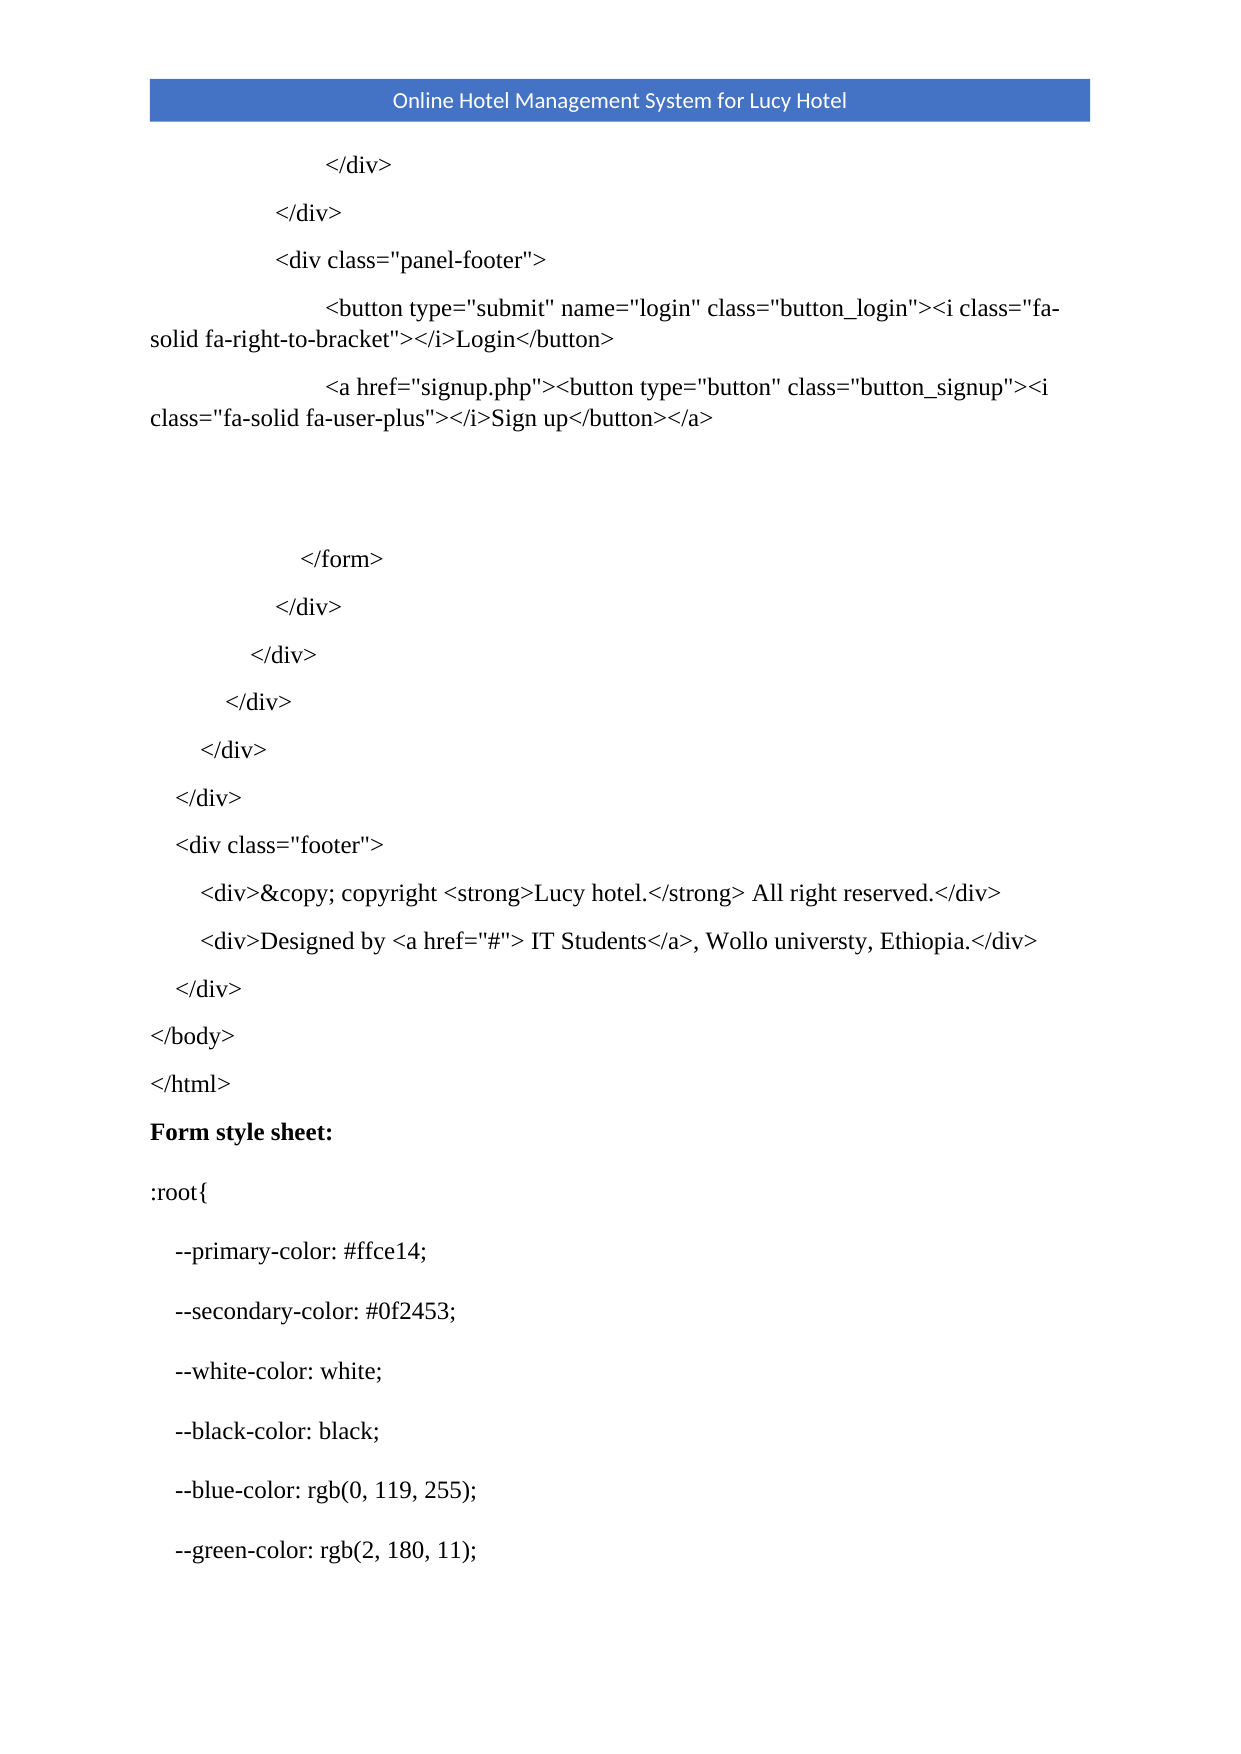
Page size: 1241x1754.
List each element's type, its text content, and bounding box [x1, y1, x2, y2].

text </div> [150, 687, 1090, 716]
text </div> [150, 198, 1090, 226]
text </form> [150, 544, 1090, 573]
text <div class="footer"> [150, 831, 1090, 859]
text </div> [150, 735, 1090, 764]
text --blue-color: rgb(0, 119, 255); [150, 1476, 1090, 1504]
text --white-color: white; [150, 1356, 1090, 1385]
text Form style sheet: [150, 1117, 1090, 1146]
text --secondary-color: #0f2453; [150, 1296, 1090, 1325]
text <button type="submit" name="login" class="button_login"><i class="fa-solid fa-right-to-bracket"></i>Login</button> [150, 293, 1090, 353]
text </html> [150, 1069, 1090, 1098]
text --primary-color: #ffce14; [150, 1236, 1090, 1265]
text </div> [150, 640, 1090, 668]
text <div>&copy; copyright <strong>Lucy hotel.</strong> All right reserved.</div> [150, 878, 1090, 907]
text <div class="panel-footer"> [150, 245, 1090, 274]
text </body> [150, 1021, 1090, 1050]
text <a href="signup.php"><button type="button" class="button_signup"><i class="fa-solid fa-user-plus"></i>Sign up</button></a> [150, 372, 1090, 432]
text --green-color: rgb(2, 180, 11); [150, 1535, 1090, 1564]
text </div> [150, 783, 1090, 812]
text </div> [150, 150, 1090, 179]
text <div>Designed by <a href="#"> IT Students</a>, Wollo universty, Ethiopia.</div> [150, 926, 1090, 955]
text </div> [150, 974, 1090, 1002]
text </div> [150, 592, 1090, 621]
text --black-color: black; [150, 1416, 1090, 1444]
text :root{ [150, 1177, 1090, 1205]
